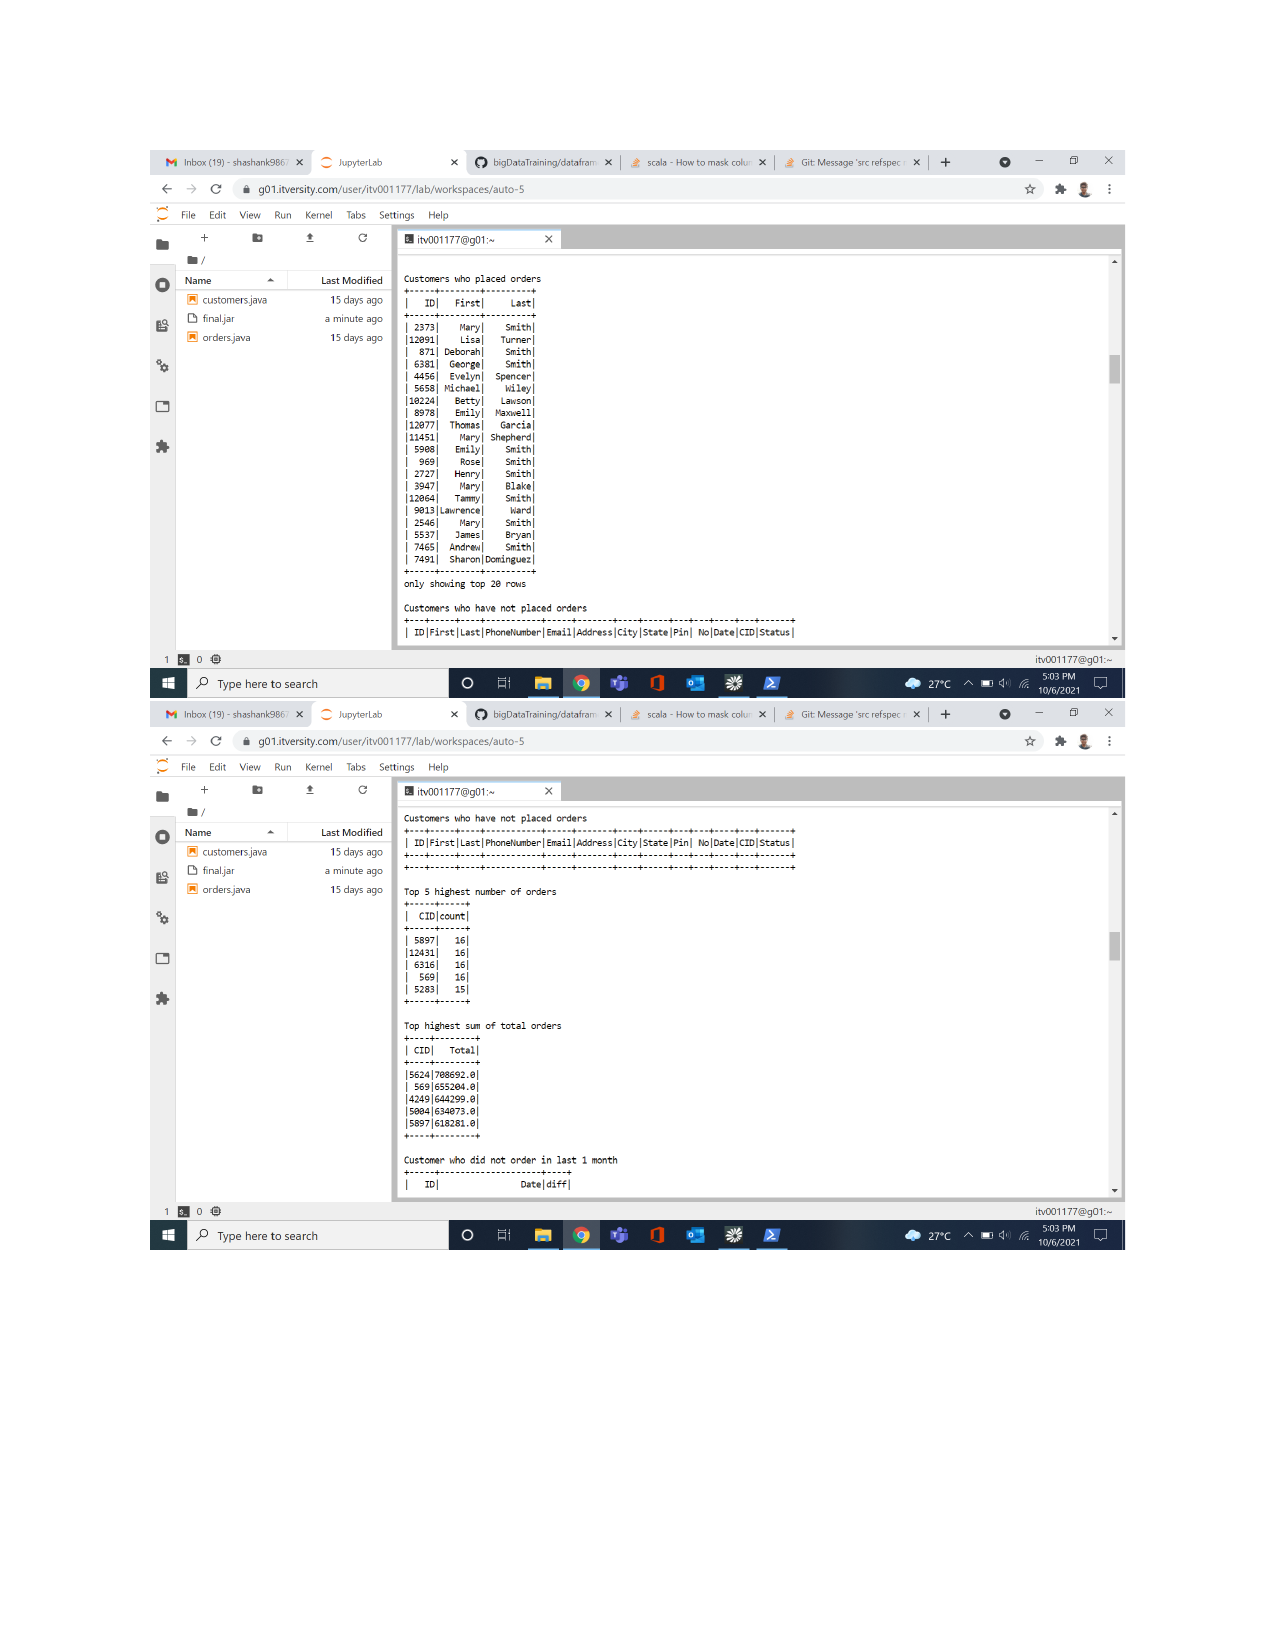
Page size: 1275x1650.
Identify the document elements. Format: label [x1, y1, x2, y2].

picture [150, 701, 1125, 1250]
picture [150, 150, 1125, 698]
